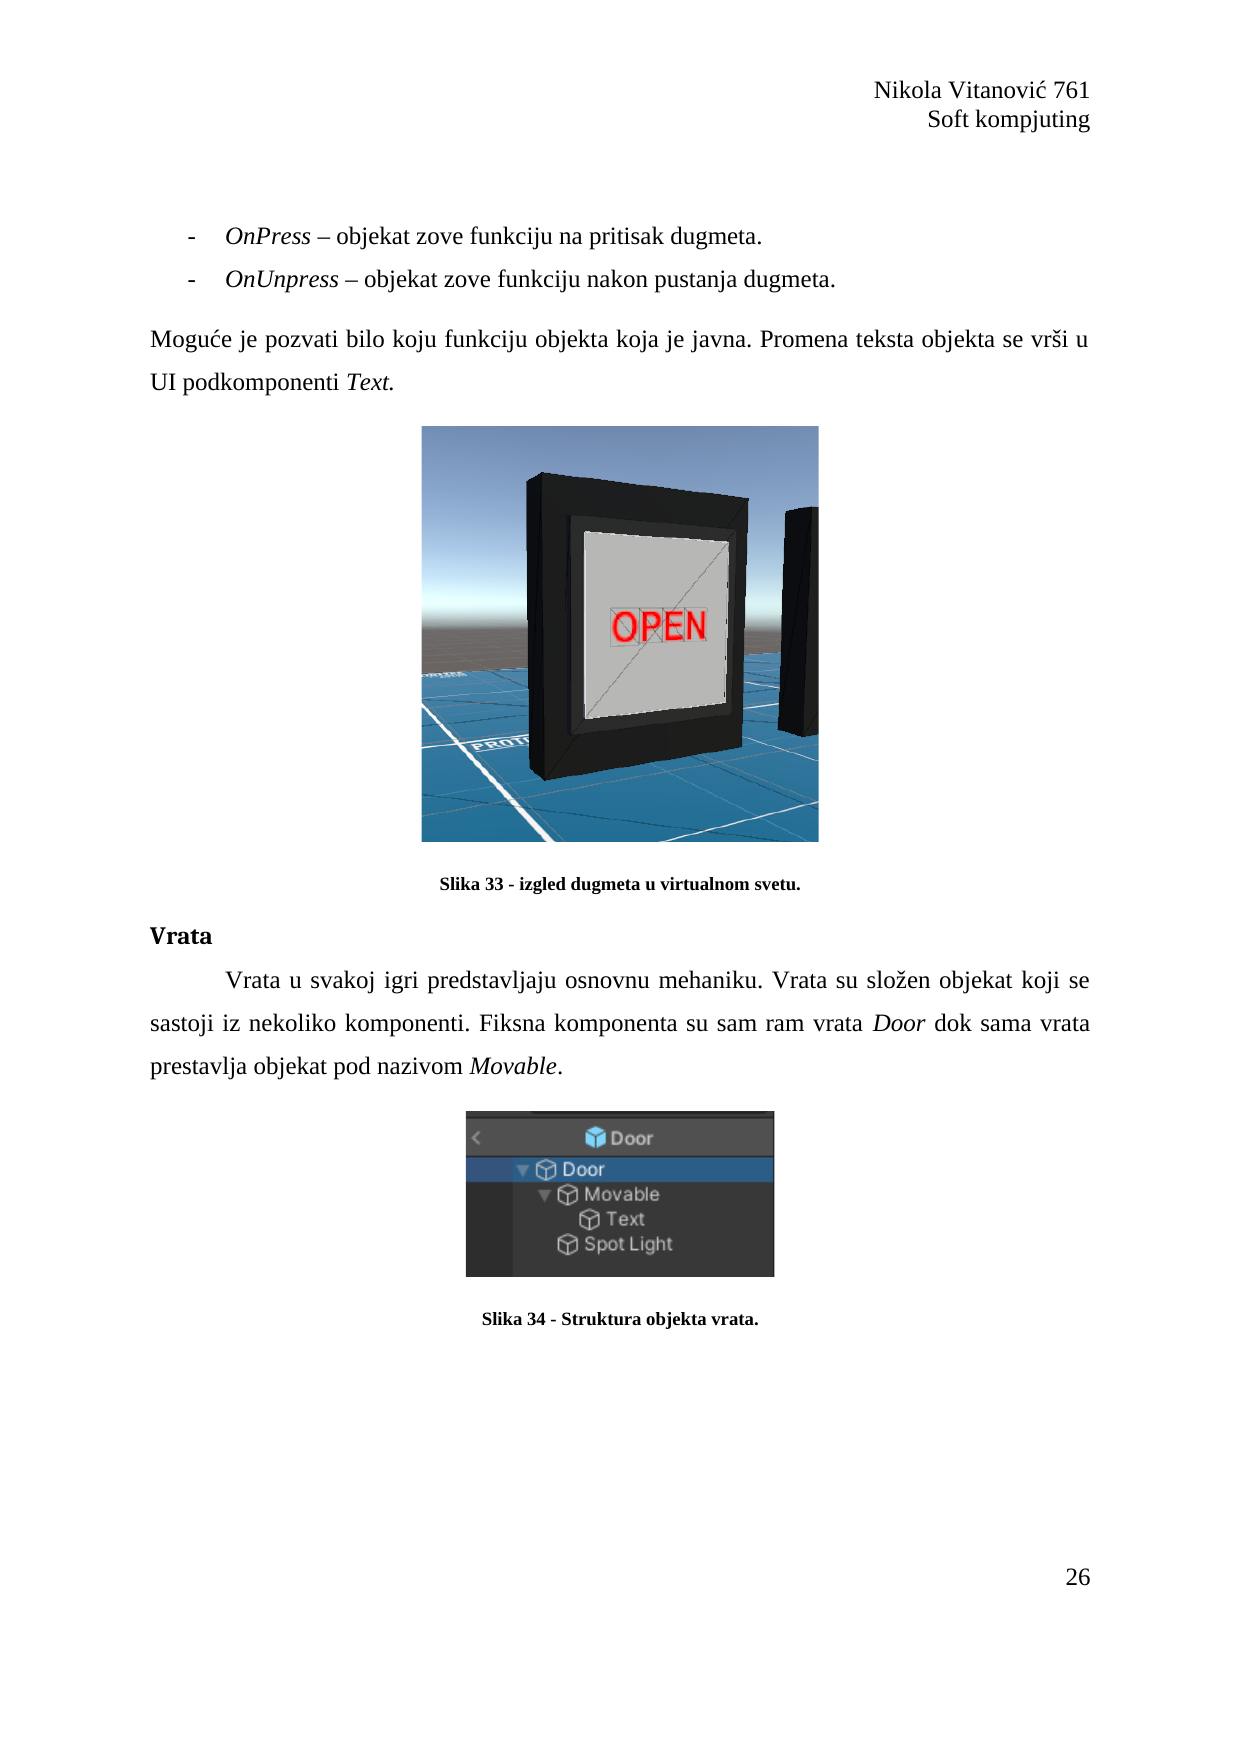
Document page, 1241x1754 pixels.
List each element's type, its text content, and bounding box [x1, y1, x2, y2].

picture [465, 1111, 775, 1277]
text Slika 33 - izgled dugmeta u virtualnom svetu. [150, 873, 1090, 895]
list OnUnpress – objekat zove funkciju nakon pustanja dugmeta. [187, 264, 1090, 293]
picture [421, 426, 819, 842]
subtitle Vrata [150, 922, 1090, 951]
text Slika 34 - Struktura objekta vrata. [150, 1307, 1090, 1329]
list OnPress – objekat zove funkciju na pritisak dugmeta. [187, 221, 1090, 250]
text Moguće je pozvati bilo koju funkciju objekta koja je javna. Promena teksta objekta se vrši u UI podkomponenti Text. [150, 324, 1090, 396]
text Vrata u svakoj igri predstavljaju osnovnu mehaniku. Vrata su složen objekat koji se sastoji iz nekoliko komponenti. Fiksna komponenta su sam ram vrata Door dok sama vrata prestavlja objekat pod nazivom Movable. [150, 965, 1090, 1080]
